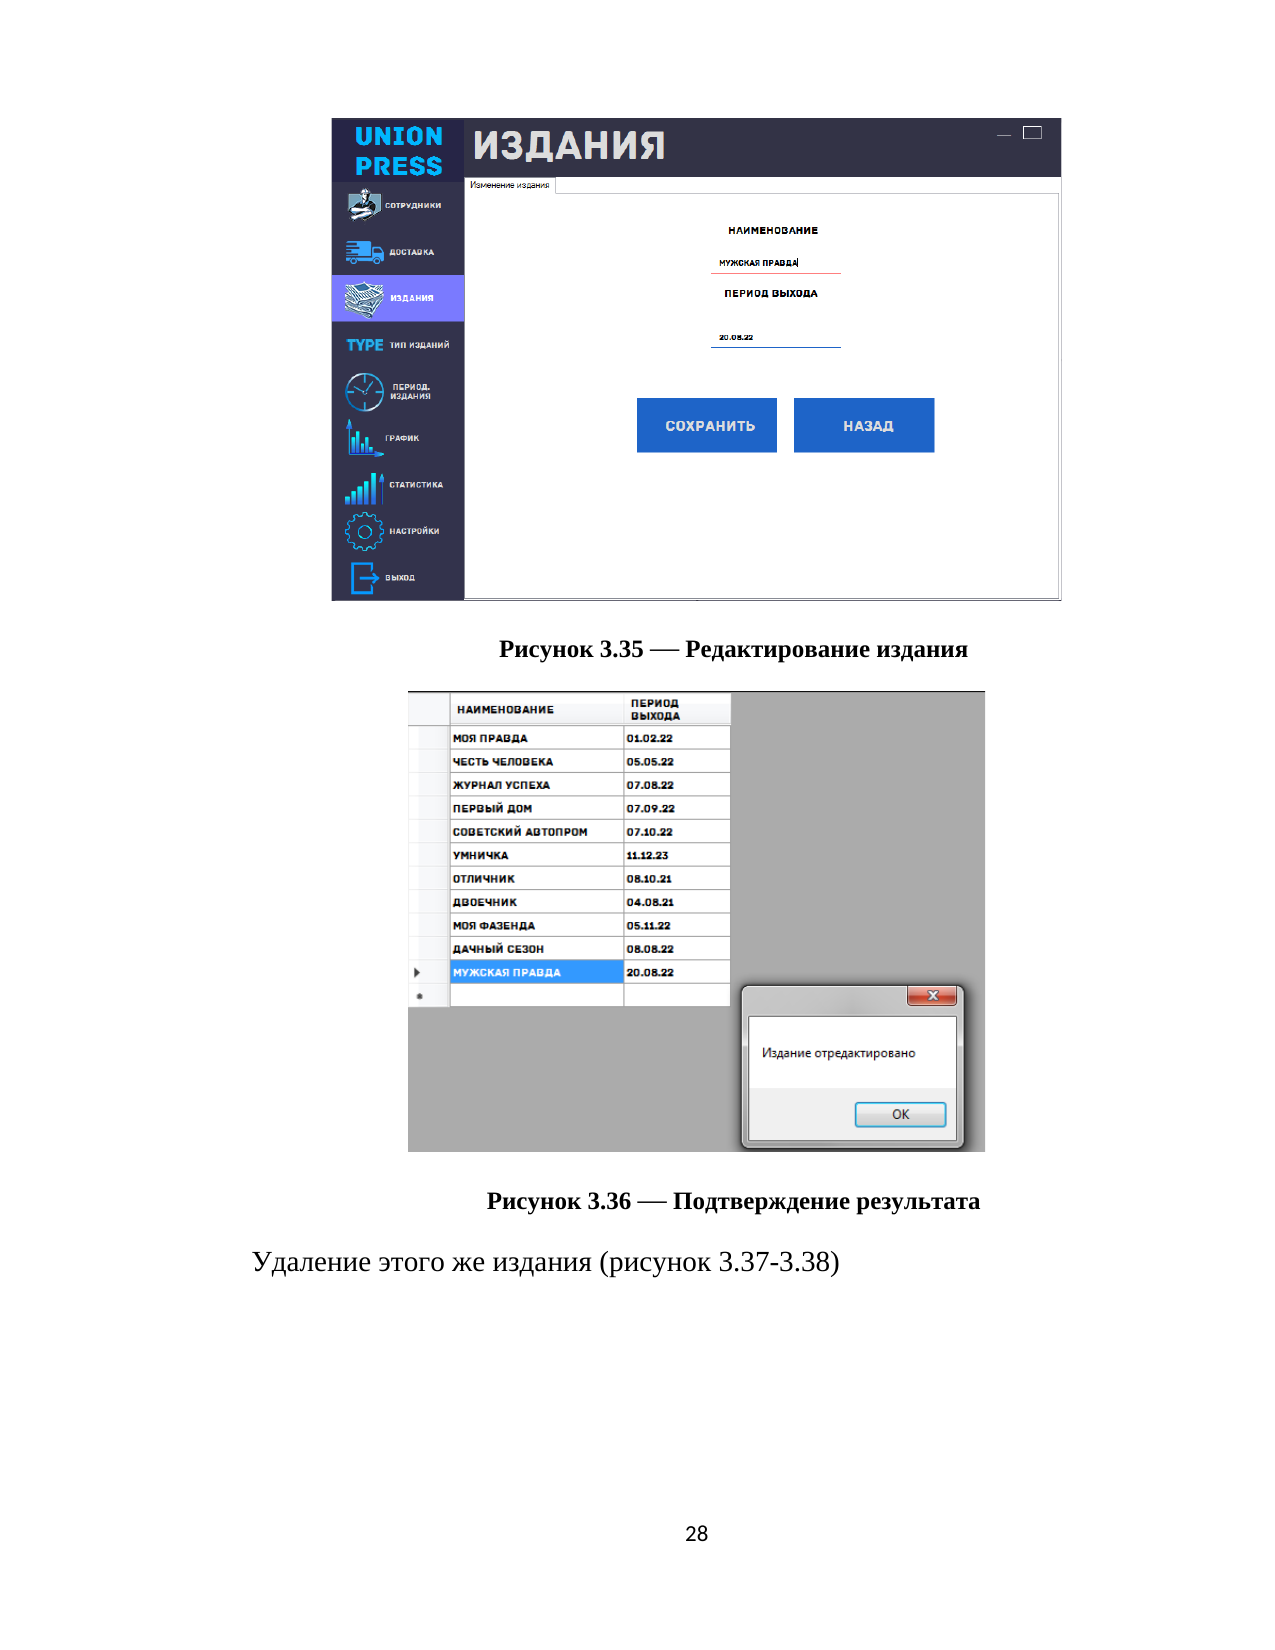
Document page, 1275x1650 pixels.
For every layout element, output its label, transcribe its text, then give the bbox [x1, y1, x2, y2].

picture [331, 118, 1062, 601]
text Удаление этого же издания (рисунок 3.37-3.38) [177, 1242, 1216, 1279]
text Рисунок 3.35 — Редактирование издания [177, 628, 1216, 665]
picture [408, 690, 985, 1152]
text Рисунок 3.36 — Подтверждение результата [177, 1179, 1216, 1217]
